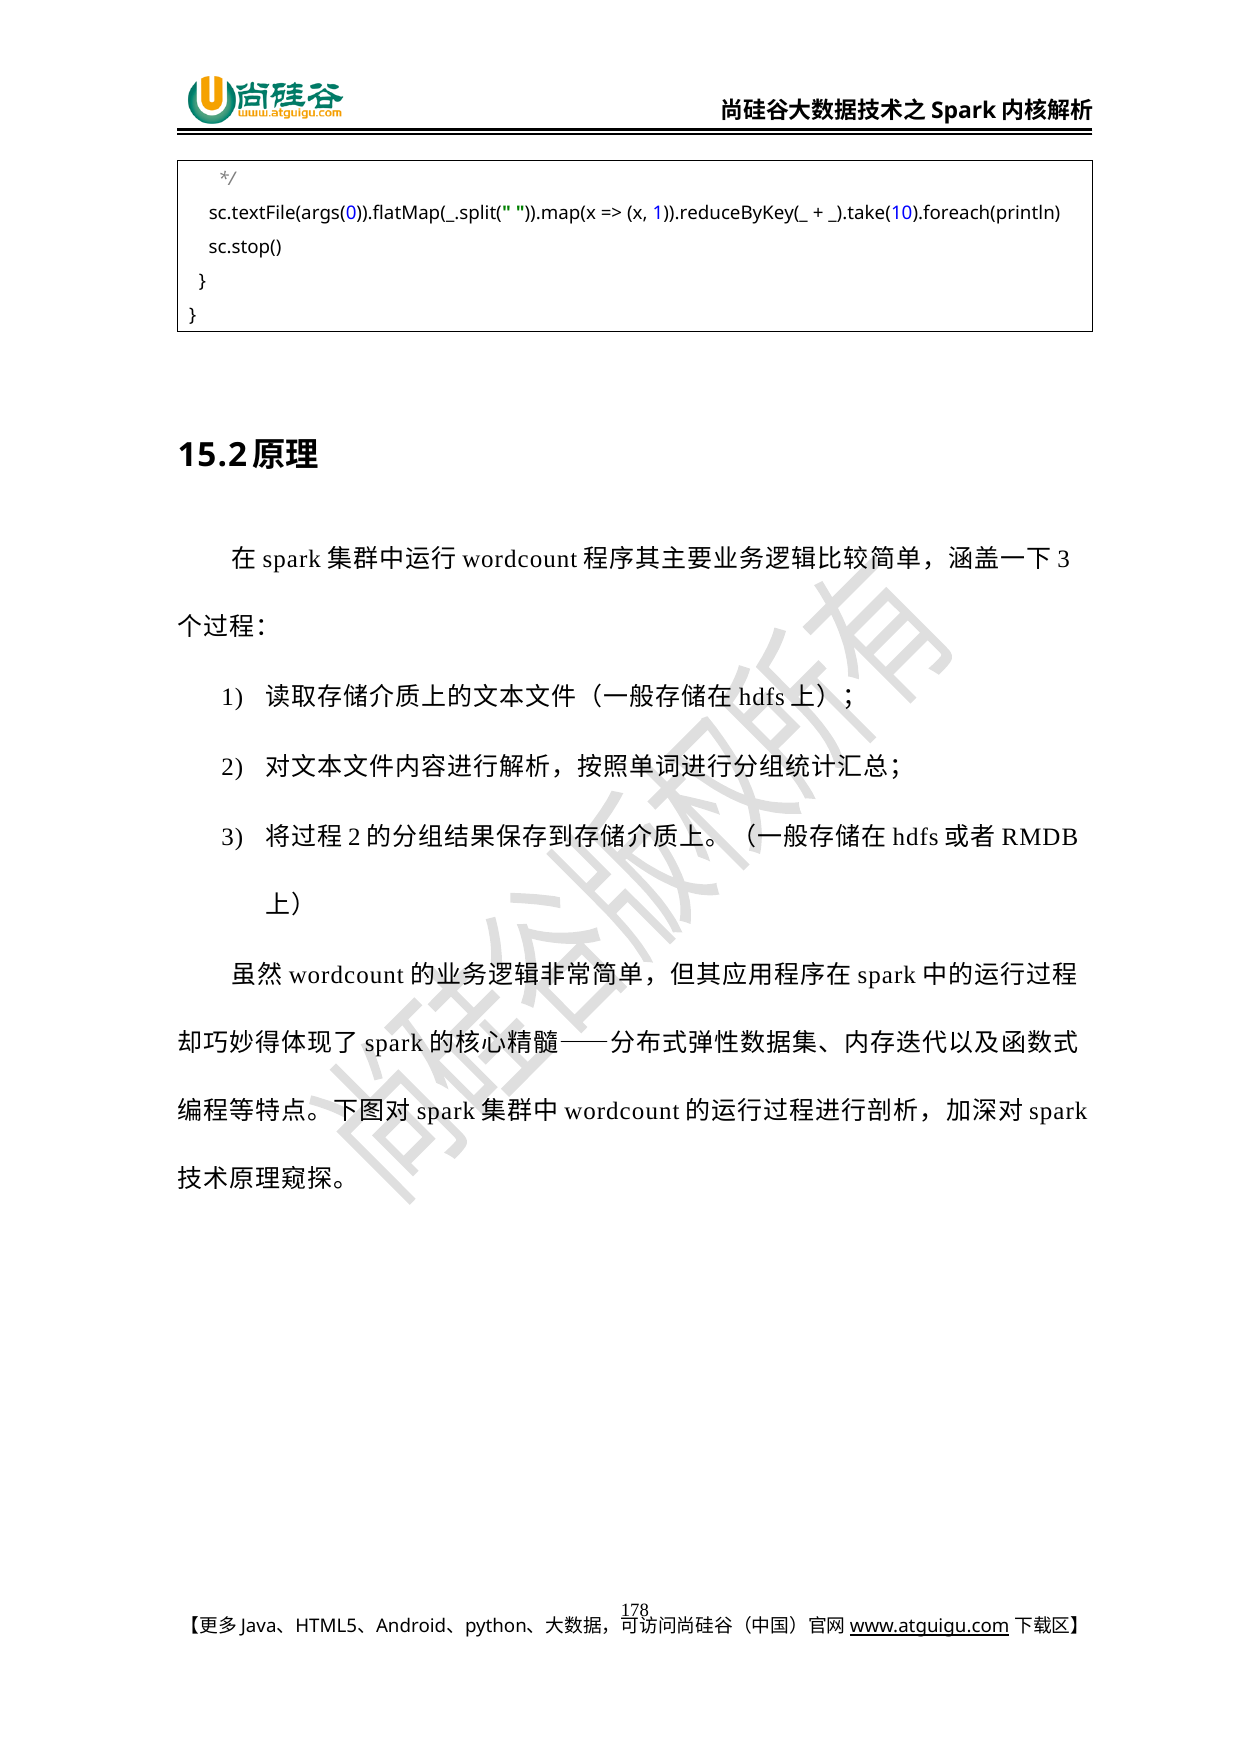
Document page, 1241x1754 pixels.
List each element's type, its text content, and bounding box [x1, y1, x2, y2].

list 对文本文件内容进行解析，按照单词进行分组统计汇总； [221, 731, 1092, 799]
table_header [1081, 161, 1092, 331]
subtitle 原理 [177, 418, 1092, 486]
picture [177, 68, 362, 128]
text 在spark集群中运行wordcount程序其主要业务逻辑比较简单，涵盖一下3个过程： [177, 523, 1092, 659]
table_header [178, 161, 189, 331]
list 将过程2的分组结果保存到存储介质上。（一般存储在hdfs或者RMDB上） [221, 801, 1092, 937]
text 虽然wordcount的业务逻辑非常简单，但其应用程序在spark中的运行过程却巧妙得体现了spark的核心精髓——分布式弹性数据集、内存迭代以及函数式编程等特点。下图对spark集群中wordcount的运行过程进行剖析，加深对spark技术原理窥探。 [177, 939, 1092, 1211]
list 读取存储介质上的文本文件（一般存储在hdfs上）； [221, 661, 1092, 729]
